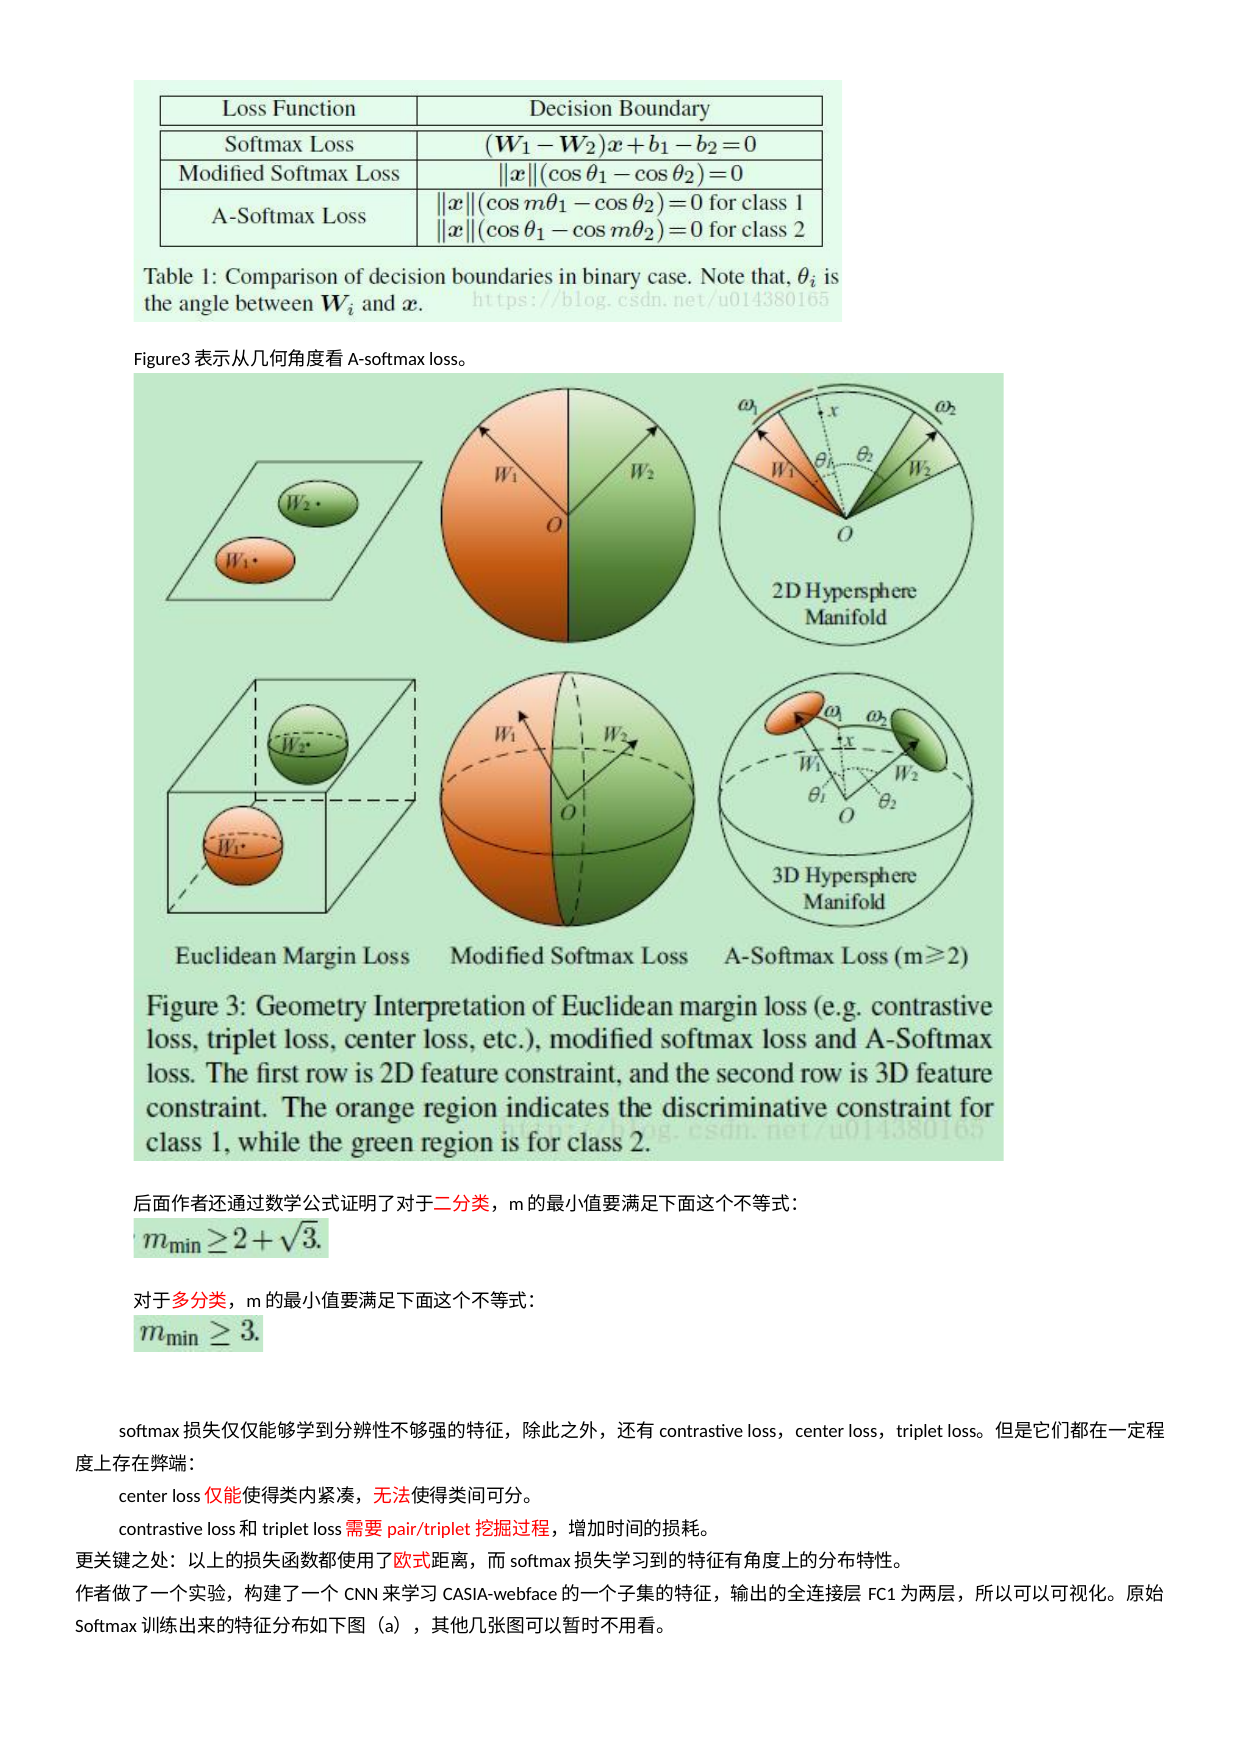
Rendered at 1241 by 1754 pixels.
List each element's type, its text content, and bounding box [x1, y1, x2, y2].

list softmax损失仅仅能够学到分辨性不够强的特征，除此之外，还有contrastive loss，center loss，triplet loss。但是它们都在一定程度上存在弊端： [75, 1413, 1165, 1478]
picture [133, 80, 843, 322]
picture [133, 373, 1004, 1161]
text Figure3表示从几何角度看A-softmax loss。 [75, 341, 1165, 373]
text 对于多分类，m的最小值要满足下面这个不等式： [75, 1283, 1165, 1316]
list 作者做了一个实验，构建了一个CNN来学习CASIA-webface的一个子集的特征，输出的全连接层FC1为两层，所以可以可视化。原始Softmax训练出来的特征分布如下图（a），其他几张图可以暂时不用看。 [75, 1576, 1165, 1641]
picture [133, 1315, 264, 1352]
text 后面作者还通过数学公式证明了对于二分类，m的最小值要满足下面这个不等式： [75, 1186, 1165, 1218]
list 更关键之处：以上的损失函数都使用了欧式距离，而softmax损失学习到的特征有角度上的分布特性。 [75, 1543, 1165, 1576]
picture [133, 1218, 329, 1258]
list contrastive loss和triplet loss需要pair/triplet 挖掘过程，增加时间的损耗。 [75, 1511, 1165, 1543]
list center loss仅能使得类内紧凑，无法使得类间可分。 [75, 1478, 1165, 1511]
